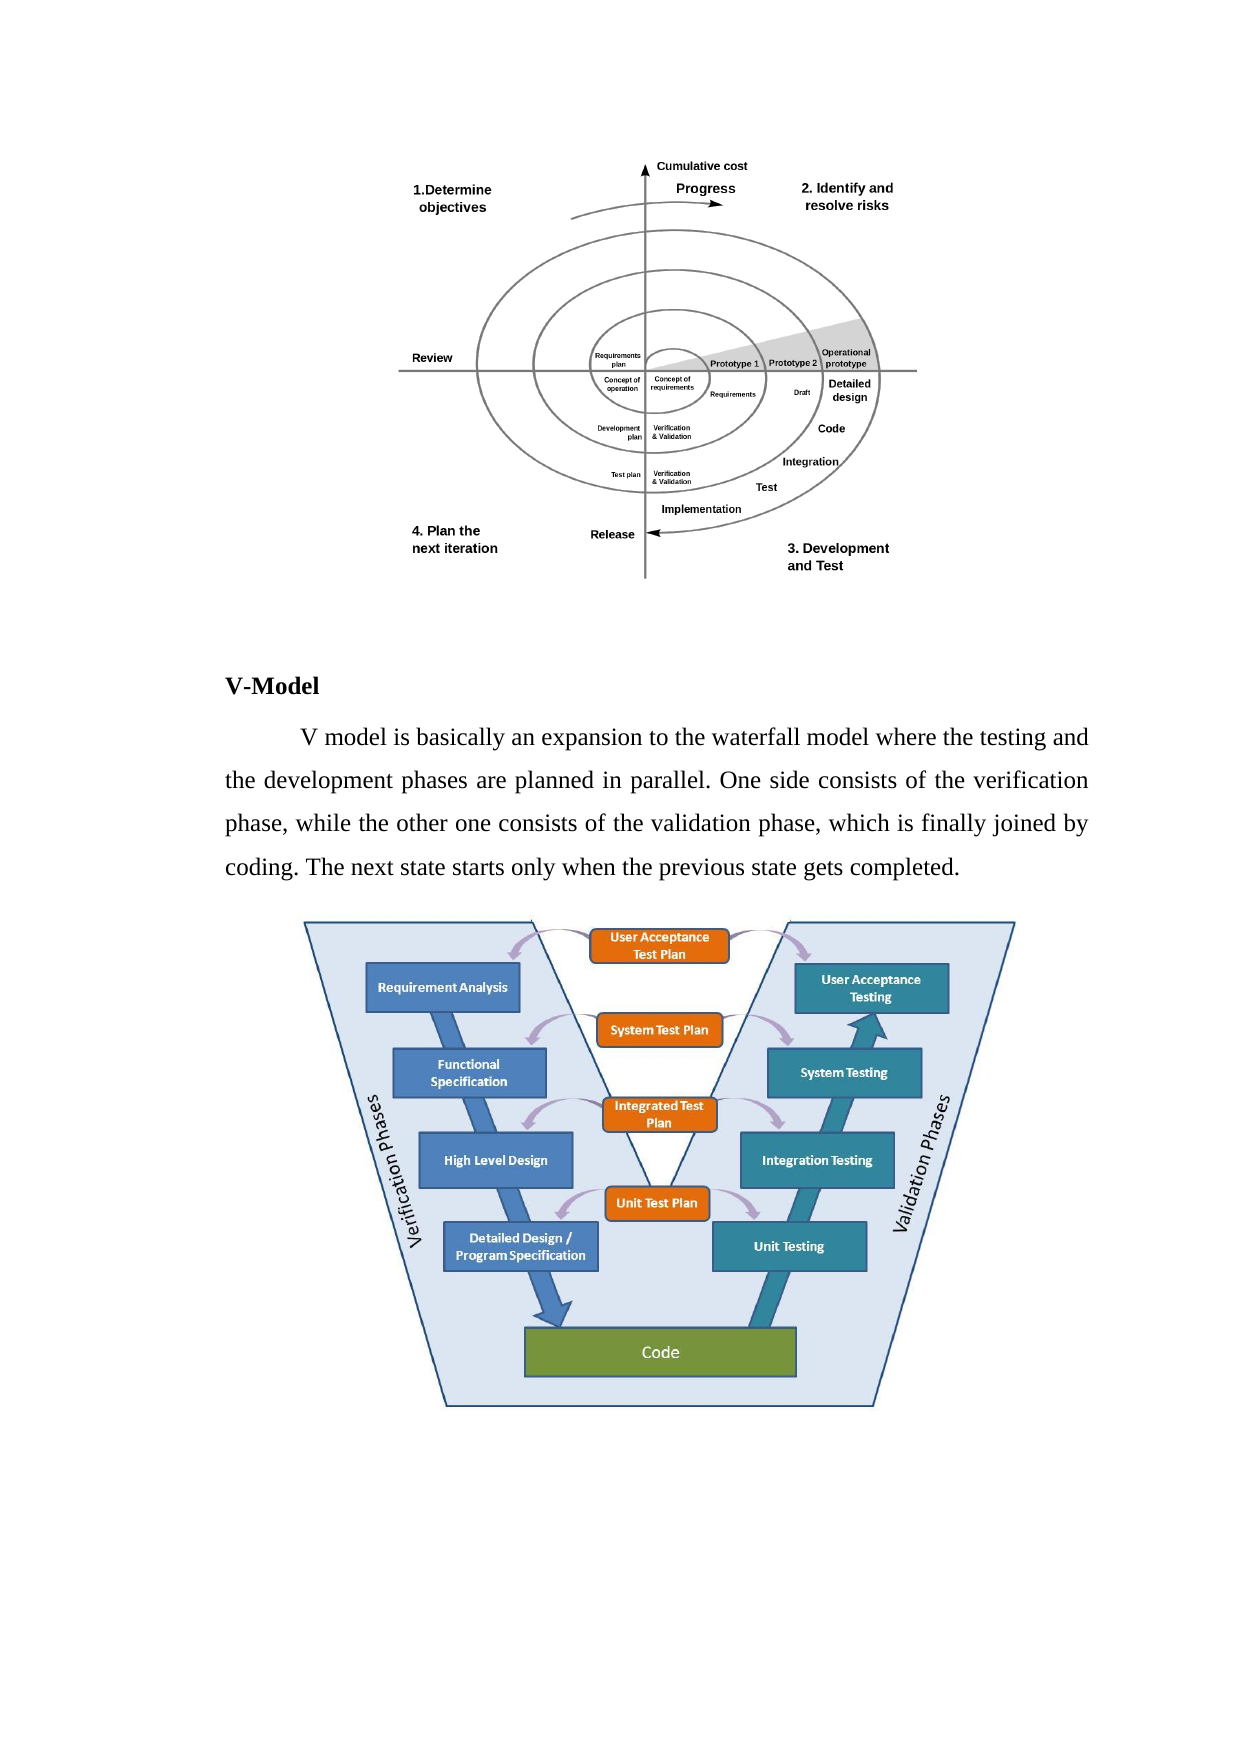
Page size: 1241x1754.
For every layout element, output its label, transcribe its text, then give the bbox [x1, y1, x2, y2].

text V model is basically an expansion to the waterfall model where the testing and the development phases are planned in parallel. One side consists of the verification phase, while the other one consists of the validation phase, which is finally joined by coding. The next state starts only when the previous state gets completed. [225, 722, 1090, 880]
subtitle V-Model [225, 671, 1090, 699]
picture [297, 915, 1018, 1411]
picture [397, 150, 918, 584]
